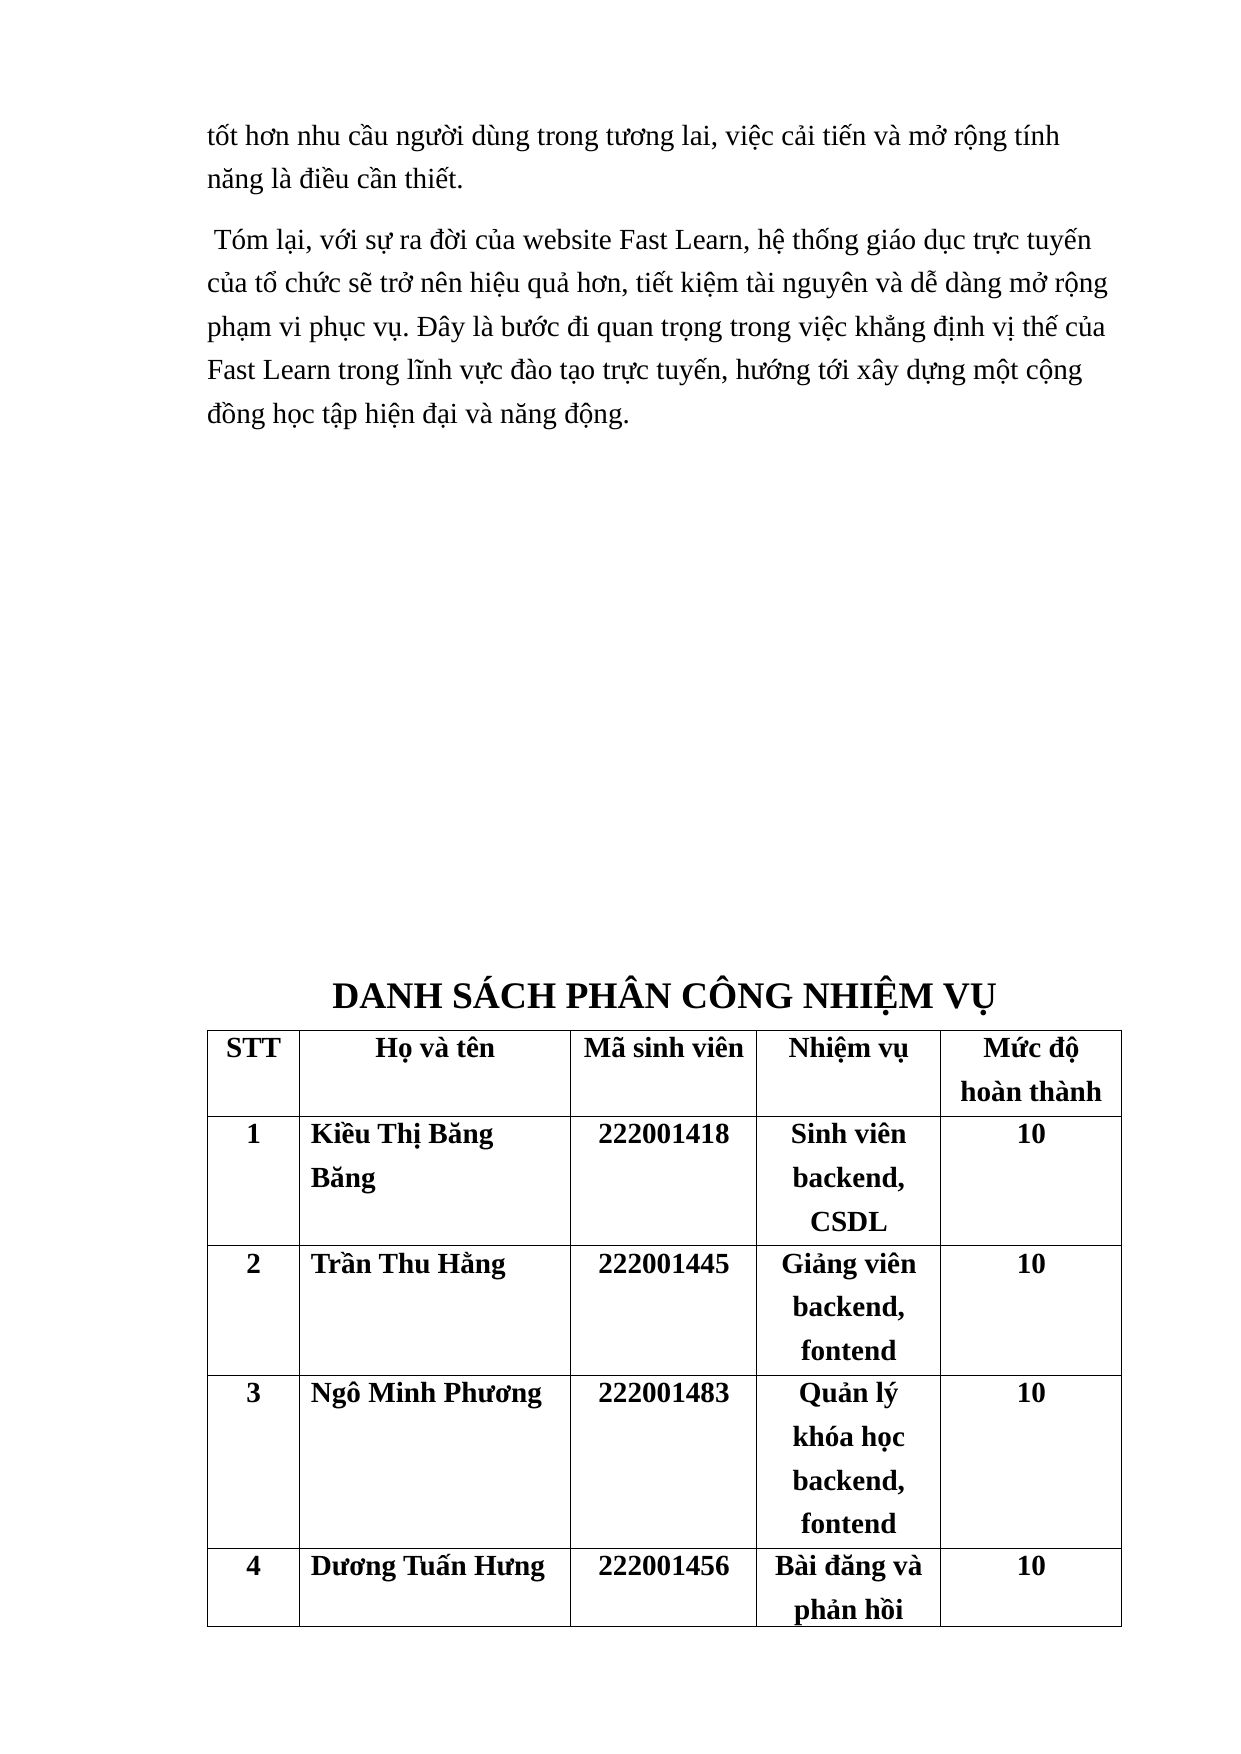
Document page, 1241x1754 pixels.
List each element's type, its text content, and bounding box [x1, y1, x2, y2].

table_cell 222001418 [571, 1117, 756, 1245]
table_cell 2 [208, 1246, 299, 1374]
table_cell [757, 1549, 940, 1626]
table_cell 10 [941, 1376, 1121, 1547]
table_header Họ và tên [300, 1031, 570, 1116]
subtitle DANH SÁCH PHÂN CÔNG NHIỆM VỤ [207, 973, 1122, 1017]
table_cell 10 [941, 1117, 1121, 1245]
table_cell 222001483 [571, 1376, 756, 1547]
table_cell 3 [208, 1376, 299, 1547]
table_cell Trần Thu Hằng [300, 1246, 570, 1374]
table_cell 10 [941, 1549, 1121, 1626]
table_header Mã sinh viên [571, 1031, 756, 1116]
table_cell Sinh viên backend, CSDL [757, 1117, 940, 1245]
table_header Mức độ hoàn thành [941, 1031, 1121, 1116]
table_cell Ngô Minh Phương [300, 1376, 570, 1547]
table_cell 222001456 [571, 1549, 756, 1626]
text Tóm lại, với sự ra đời của website Fast Learn, hệ thống giáo dục trực tuyến của tổ chức sẽ trở nên hiệu quả hơn, tiết kiệm tài nguyên và dễ dàng mở rộng phạm vi phục vụ. Đây là bước đi quan trọng trong việc khẳng định vị thế của Fast Learn trong lĩnh vực đào tạo trực tuyến, hướng tới xây dựng một cộng đồng học tập hiện đại và năng động. [207, 222, 1122, 429]
table_cell Kiều Thị Băng Băng [300, 1117, 570, 1245]
table_cell Quản lý khóa học backend, fontend [757, 1376, 940, 1547]
table_header Nhiệm vụ [757, 1031, 940, 1116]
table_cell 1 [208, 1117, 299, 1245]
table_cell 4 [208, 1549, 299, 1626]
table_cell 222001445 [571, 1246, 756, 1374]
table_cell Giảng viên backend, fontend [757, 1246, 940, 1374]
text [207, 118, 1122, 195]
table_cell Dương Tuấn Hưng [300, 1549, 570, 1626]
table_cell 10 [941, 1246, 1121, 1374]
table_header STT [208, 1031, 299, 1116]
